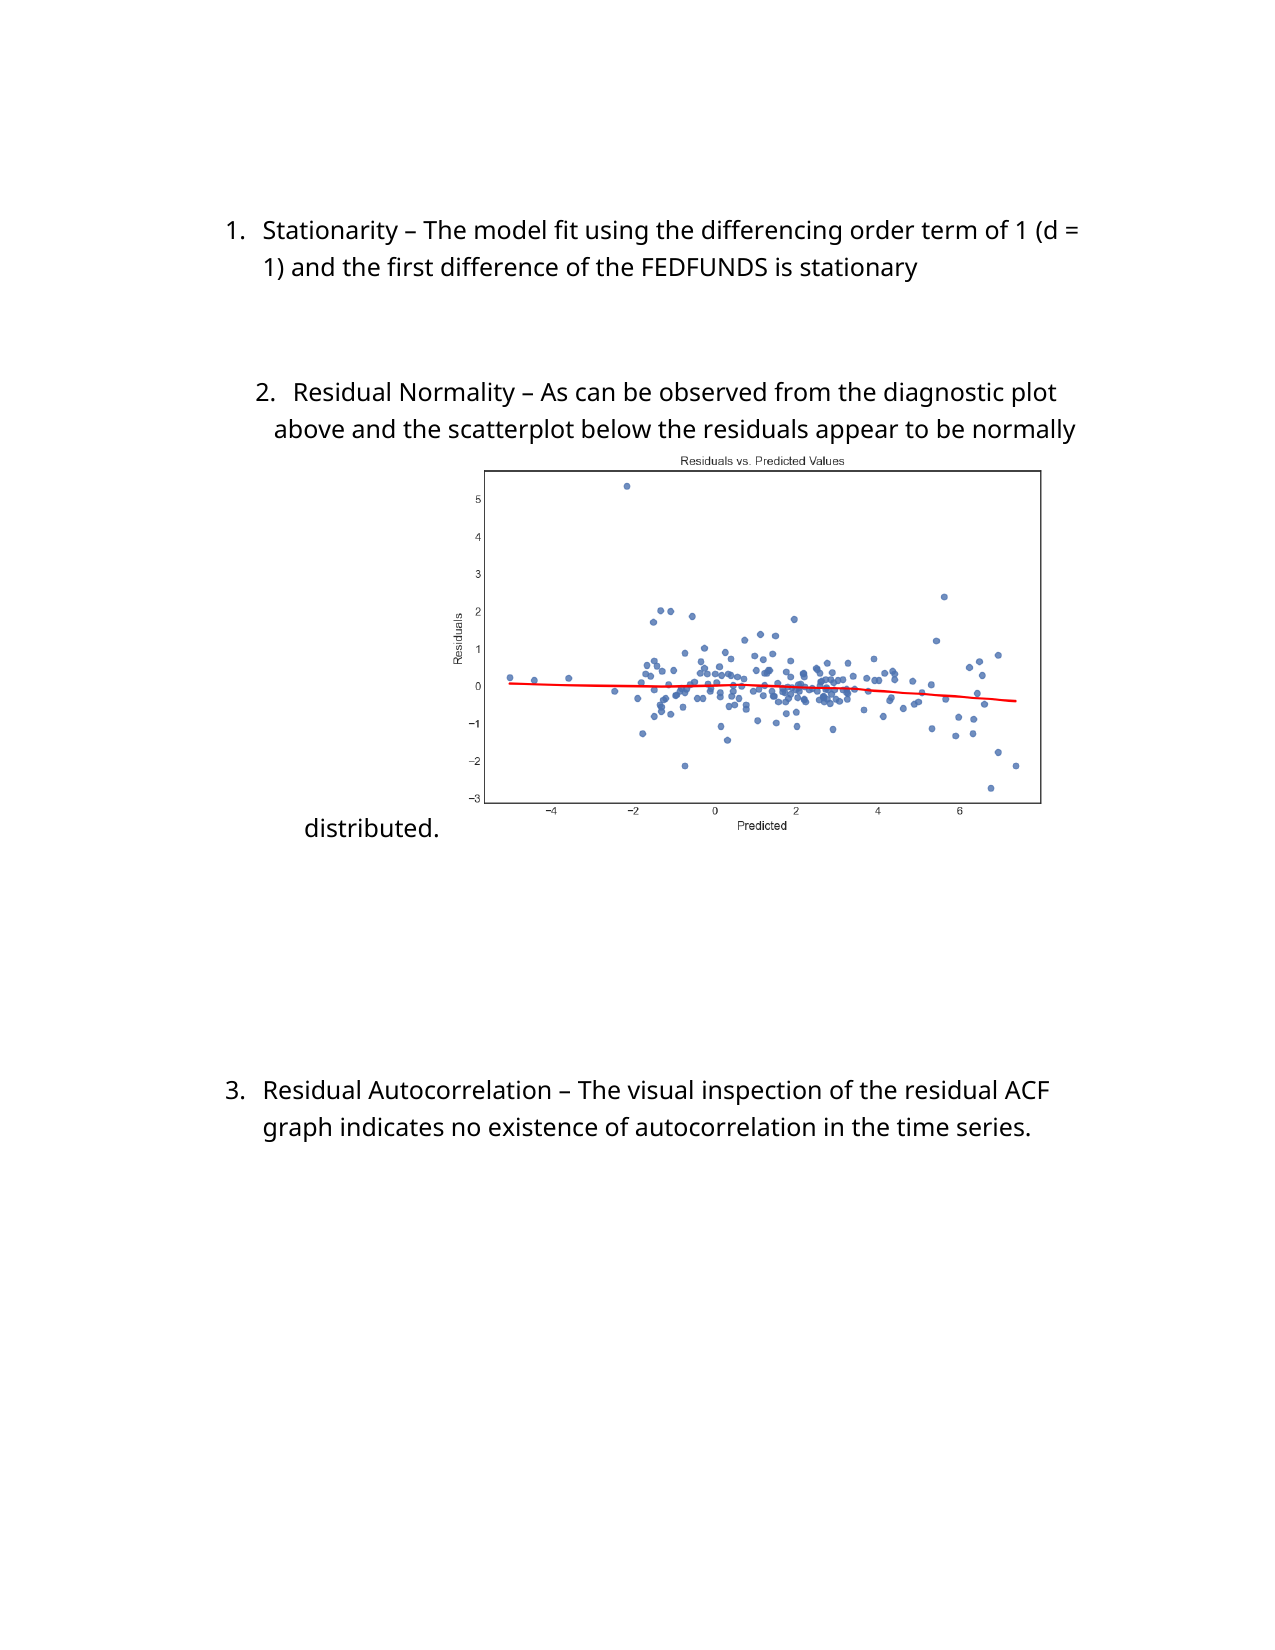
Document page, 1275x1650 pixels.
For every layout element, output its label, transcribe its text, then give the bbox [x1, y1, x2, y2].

list Residual Autocorrelation – The visual inspection of the residual ACF graph indicates no existence of autocorrelation in the time series. [225, 1072, 1087, 1144]
list Stationarity – The model fit using the differencing order term of 1 (d = 1) and the first difference of the FEDFUNDS is stationary [225, 212, 1087, 284]
picture [446, 449, 1047, 838]
